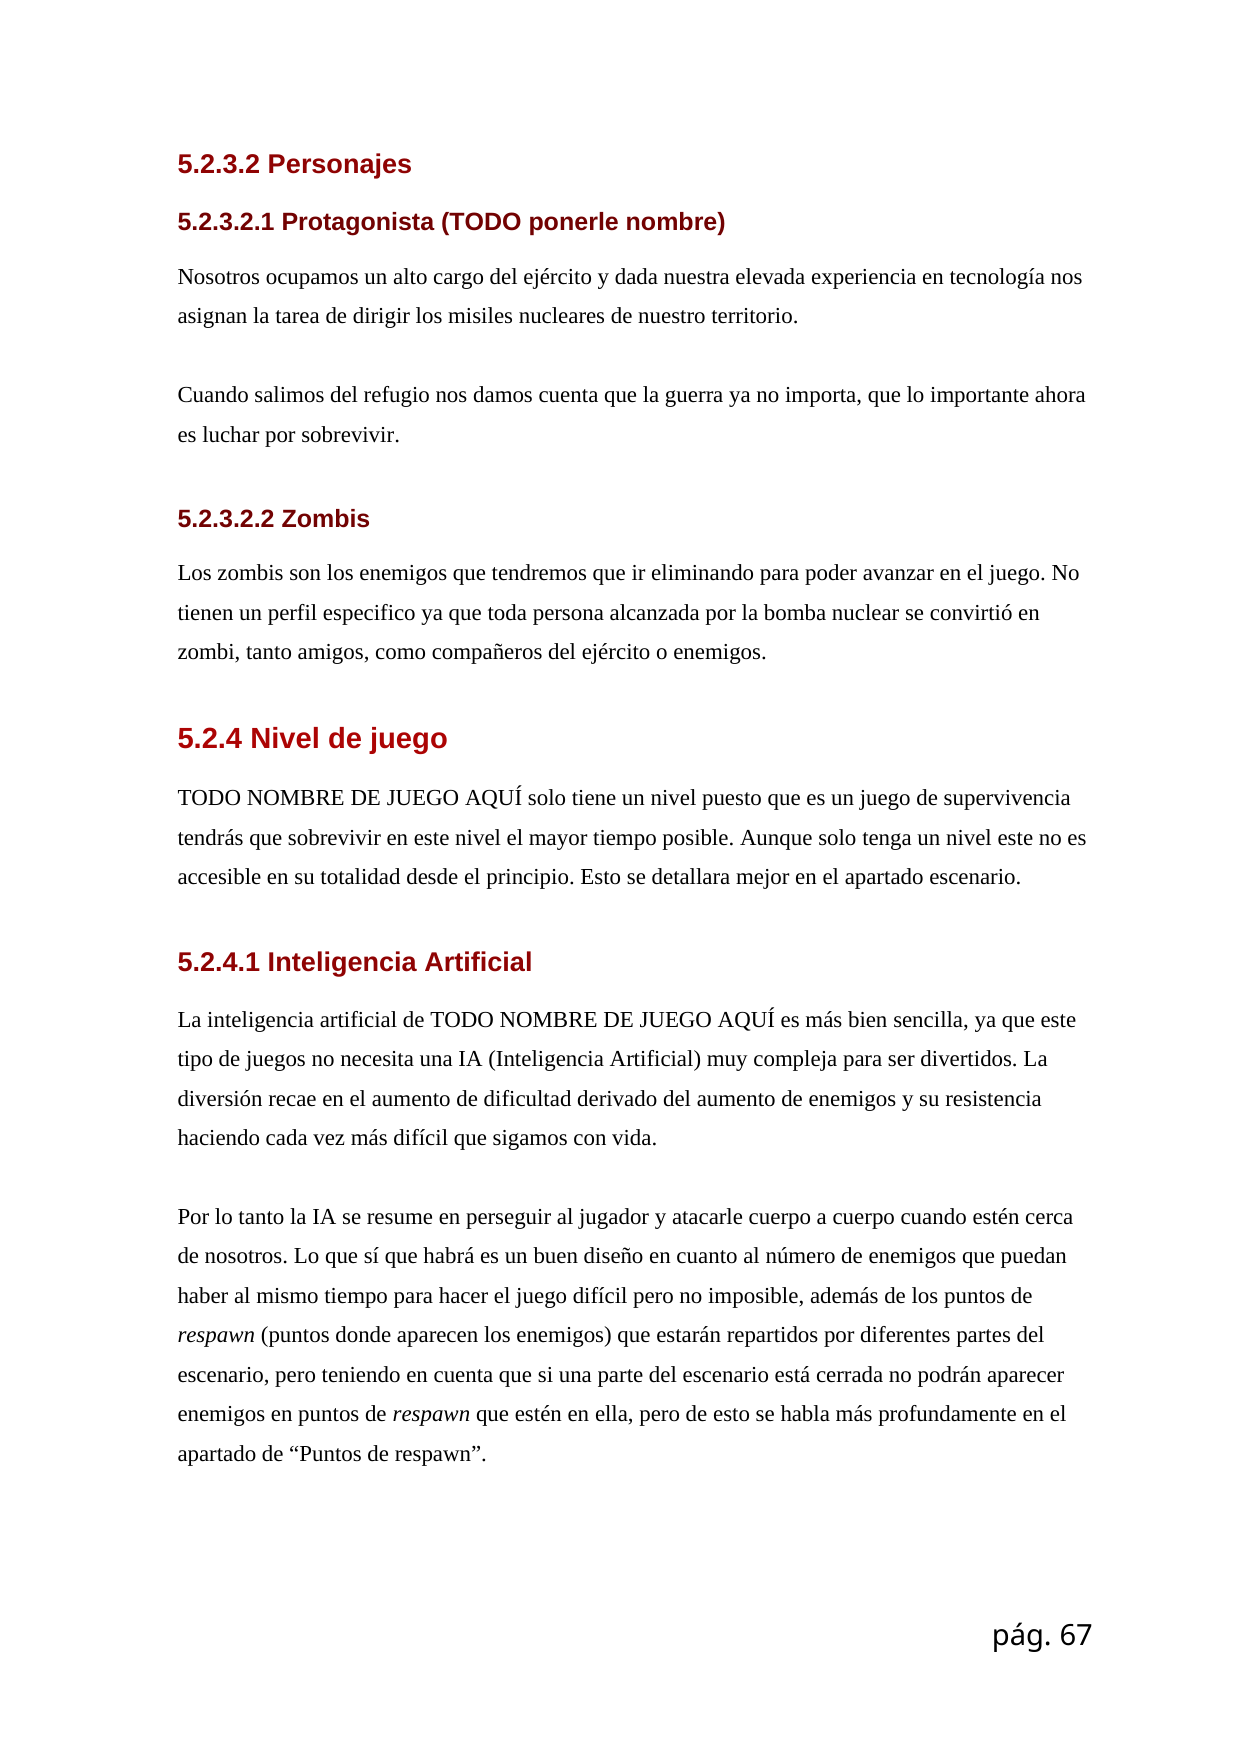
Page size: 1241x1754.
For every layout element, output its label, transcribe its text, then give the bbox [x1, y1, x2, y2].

subtitle 5.2.4 Nivel de juego [177, 721, 1092, 755]
text Nosotros ocupamos un alto cargo del ejército y dada nuestra elevada experiencia en tecnología nos asignan la tarea de dirigir los misiles nucleares de nuestro territorio. [177, 263, 1092, 328]
text TODO NOMBRE DE JUEGO AQUÍ solo tiene un nivel puesto que es un juego de supervivencia tendrás que sobrevivir en este nivel el mayor tiempo posible. Aunque solo tenga un nivel este no es accesible en su totalidad desde el principio. Esto se detallara mejor en el apartado escenario. [177, 784, 1092, 889]
text Por lo tanto la IA se resume en perseguir al jugador y atacarle cuerpo a cuerpo cuando estén cerca de nosotros. Lo que sí que habrá es un buen diseño en cuanto al número de enemigos que puedan haber al mismo tiempo para hacer el juego difícil pero no imposible, además de los puntos de respawn (puntos donde aparecen los enemigos) que estarán repartidos por diferentes partes del escenario, pero teniendo en cuenta que si una parte del escenario está cerrada no podrán aparecer enemigos en puntos de respawn que estén en ella, pero de esto se habla más profundamente en el apartado de “Puntos de respawn”. [177, 1203, 1092, 1466]
subtitle 5.2.3.2 Personajes [177, 148, 1092, 179]
text Los zombis son los enemigos que tendremos que ir eliminando para poder avanzar en el juego. No tienen un perfil especifico ya que toda persona alcanzada por la bomba nuclear se convirtió en zombi, tanto amigos, como compañeros del ejército o enemigos. [177, 559, 1092, 665]
subtitle 5.2.3.2.1 Protagonista (TODO ponerle nombre) [177, 207, 1092, 236]
text La inteligencia artificial de TODO NOMBRE DE JUEGO AQUÍ es más bien sencilla, ya que este tipo de juegos no necesita una IA (Inteligencia Artificial) muy compleja para ser divertidos. La diversión recae en el aumento de dificultad derivado del aumento de enemigos y su resistencia haciendo cada vez más difícil que sigamos con vida. [177, 1006, 1092, 1151]
subtitle 5.2.4.1 Inteligencia Artificial [177, 946, 1092, 978]
subtitle 5.2.3.2.2 Zombis [177, 504, 1092, 532]
text Cuando salimos del refugio nos damos cuenta que la guerra ya no importa, que lo importante ahora es luchar por sobrevivir. [177, 381, 1092, 447]
